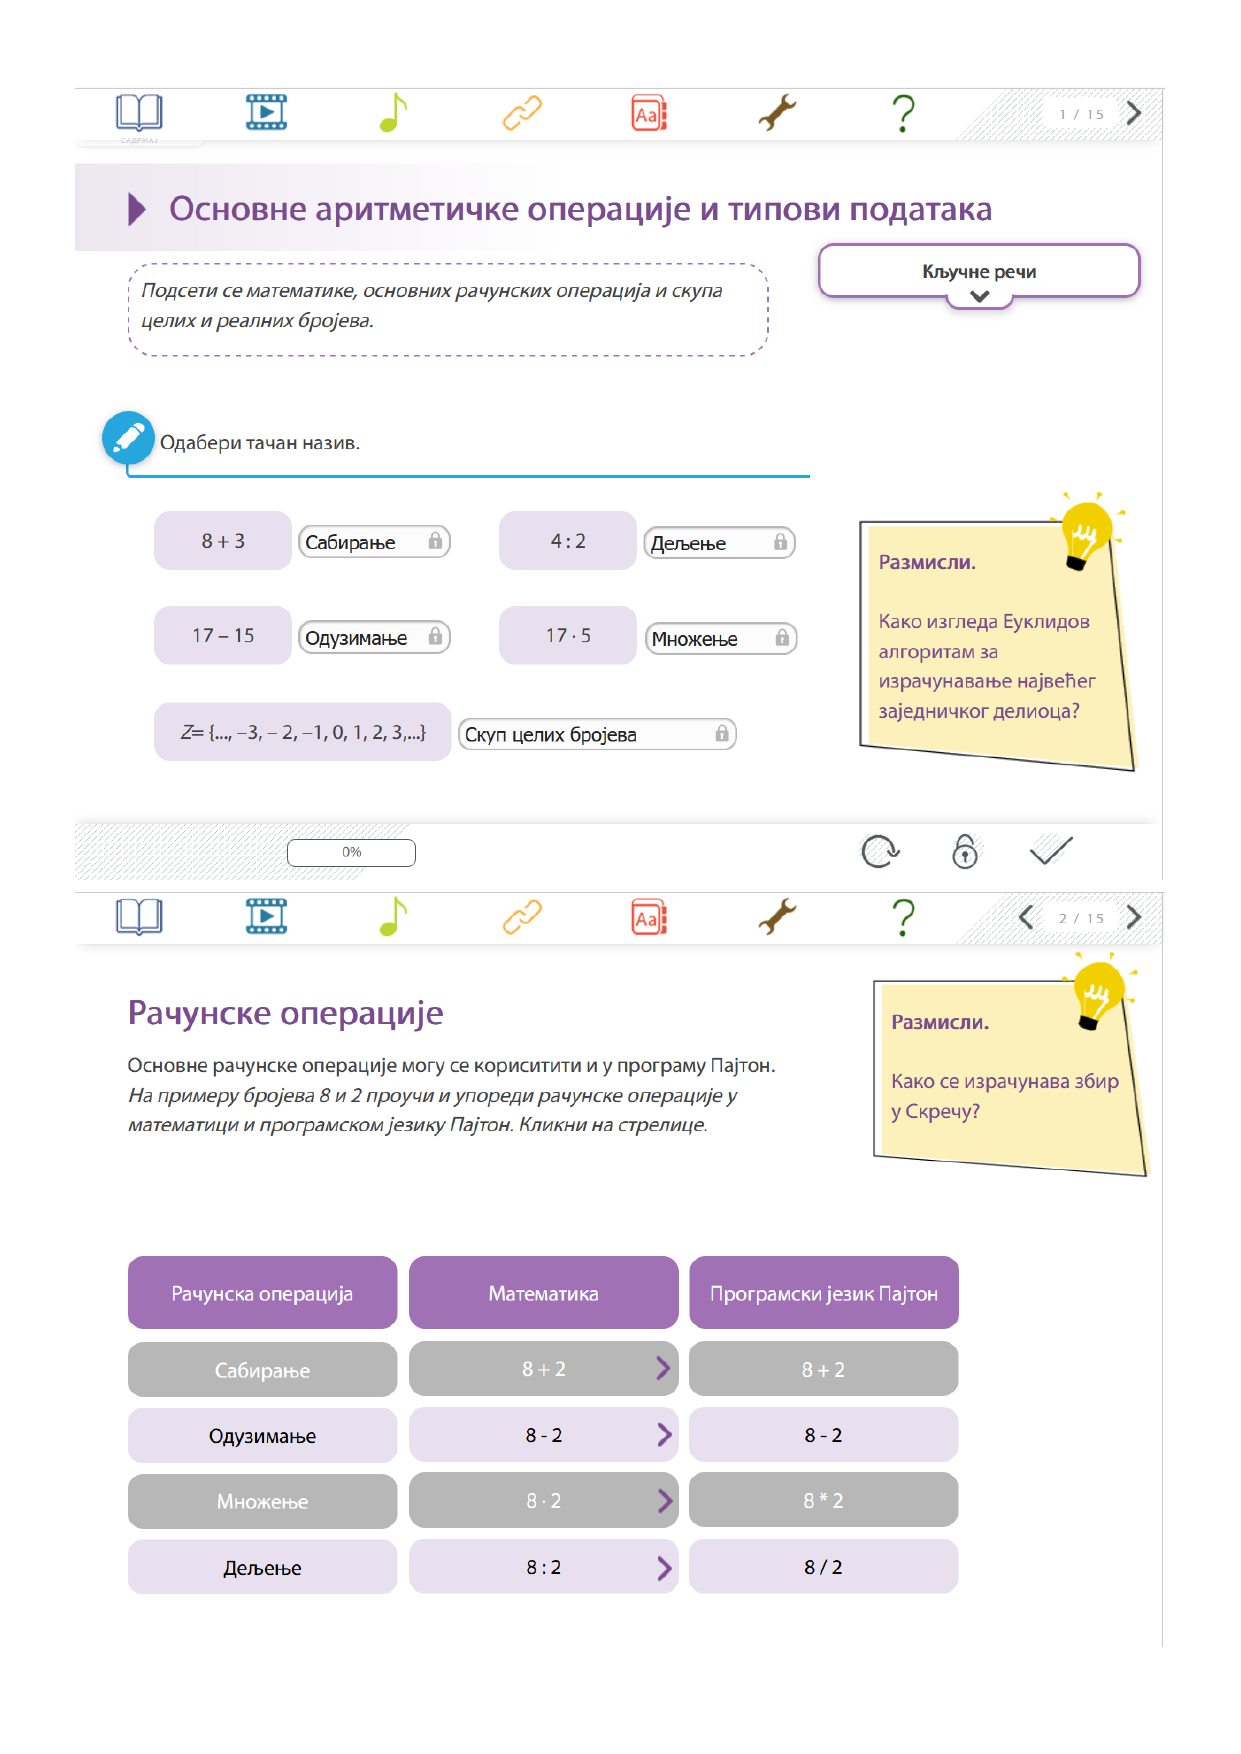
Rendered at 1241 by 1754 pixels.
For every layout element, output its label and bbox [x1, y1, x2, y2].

picture [75, 892, 1166, 1647]
picture [75, 87, 1166, 880]
